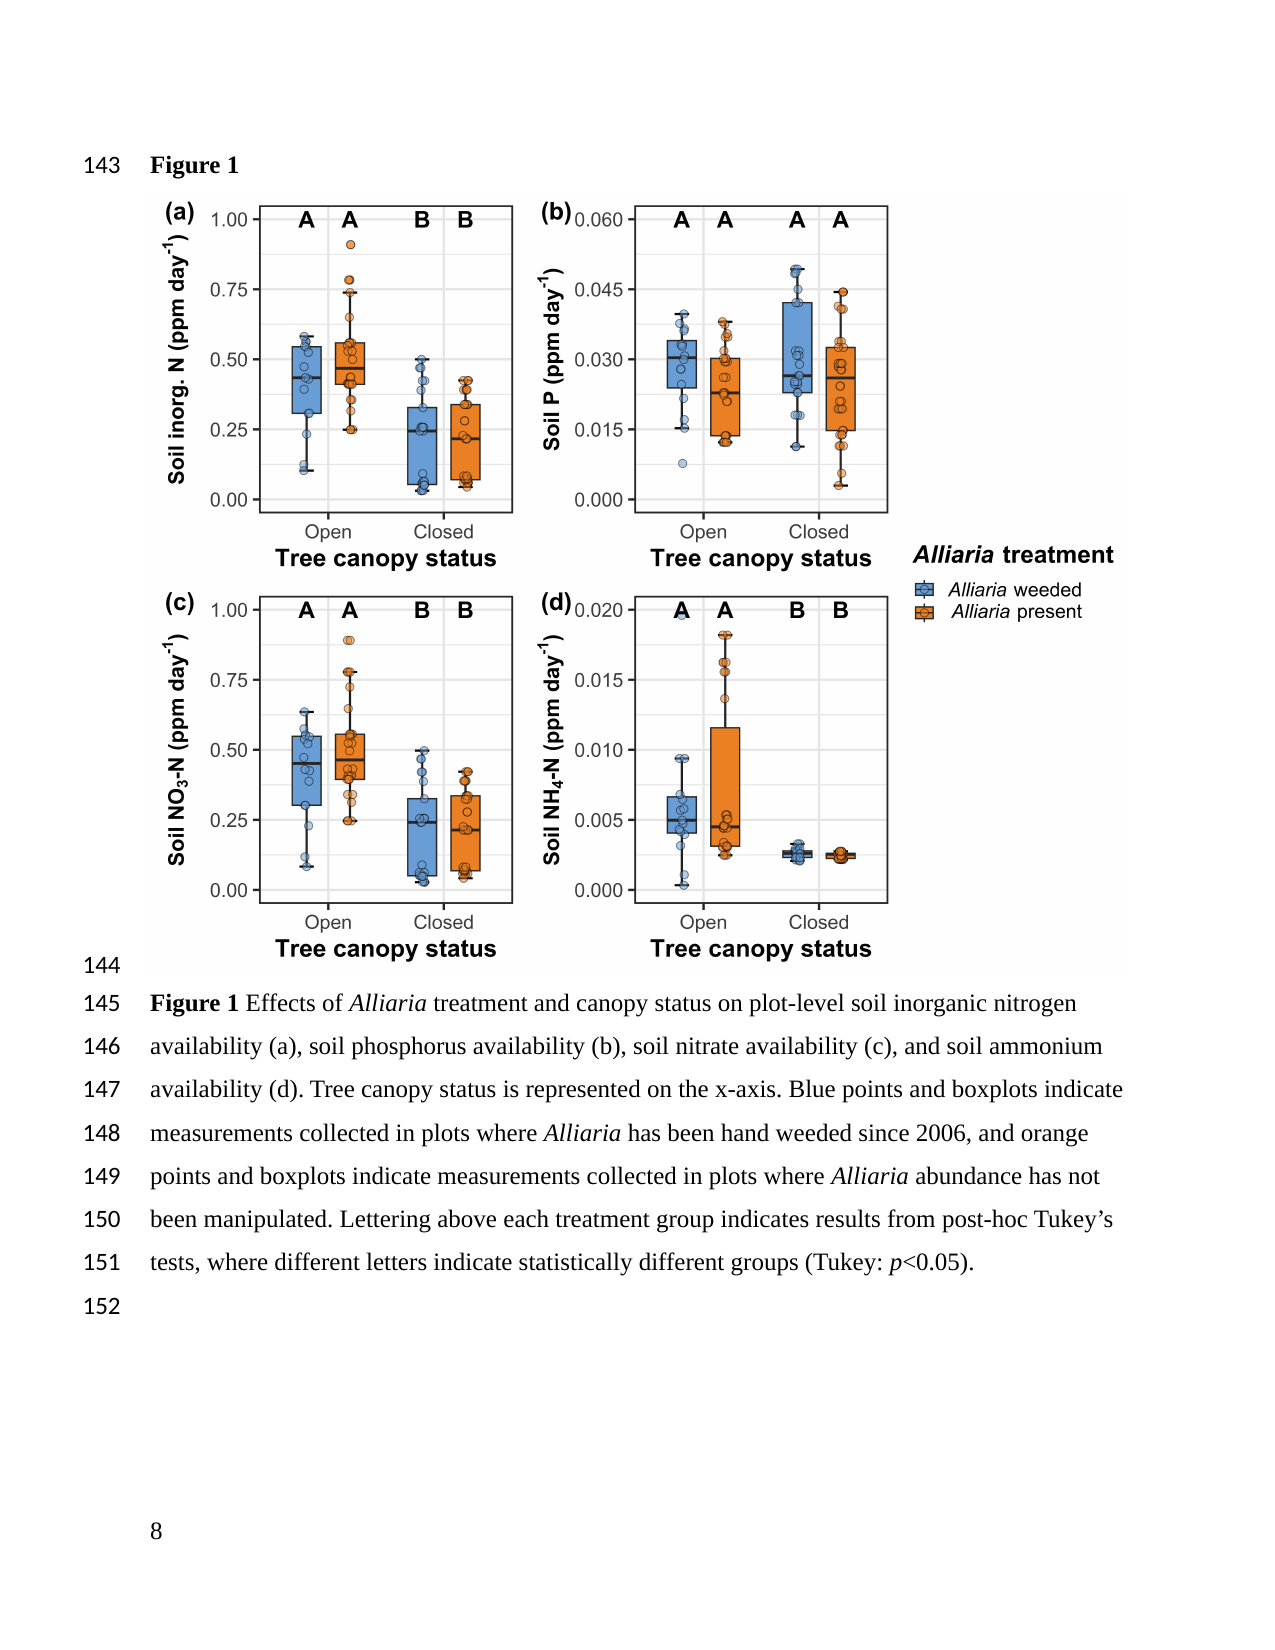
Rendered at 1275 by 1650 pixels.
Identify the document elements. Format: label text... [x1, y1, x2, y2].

text Figure 1 Effects of Alliaria treatment and canopy status on plot-level soil inorganic nitrogen availability (a), soil phosphorus availability (b), soil nitrate availability (c), and soil ammonium availability (d). Tree canopy status is represented on the x-axis. Blue points and boxplots indicate measurements collected in plots where Alliaria has been hand weeded since 2006, and orange points and boxplots indicate measurements collected in plots where Alliaria abundance has not been manipulated. Lettering above each treatment group indicates results from post-hoc Tukey’s tests, where different letters indicate statistically different groups (Tukey: p<0.05). [150, 988, 1125, 1276]
text Figure 1 [150, 150, 1125, 179]
picture [150, 193, 1125, 974]
